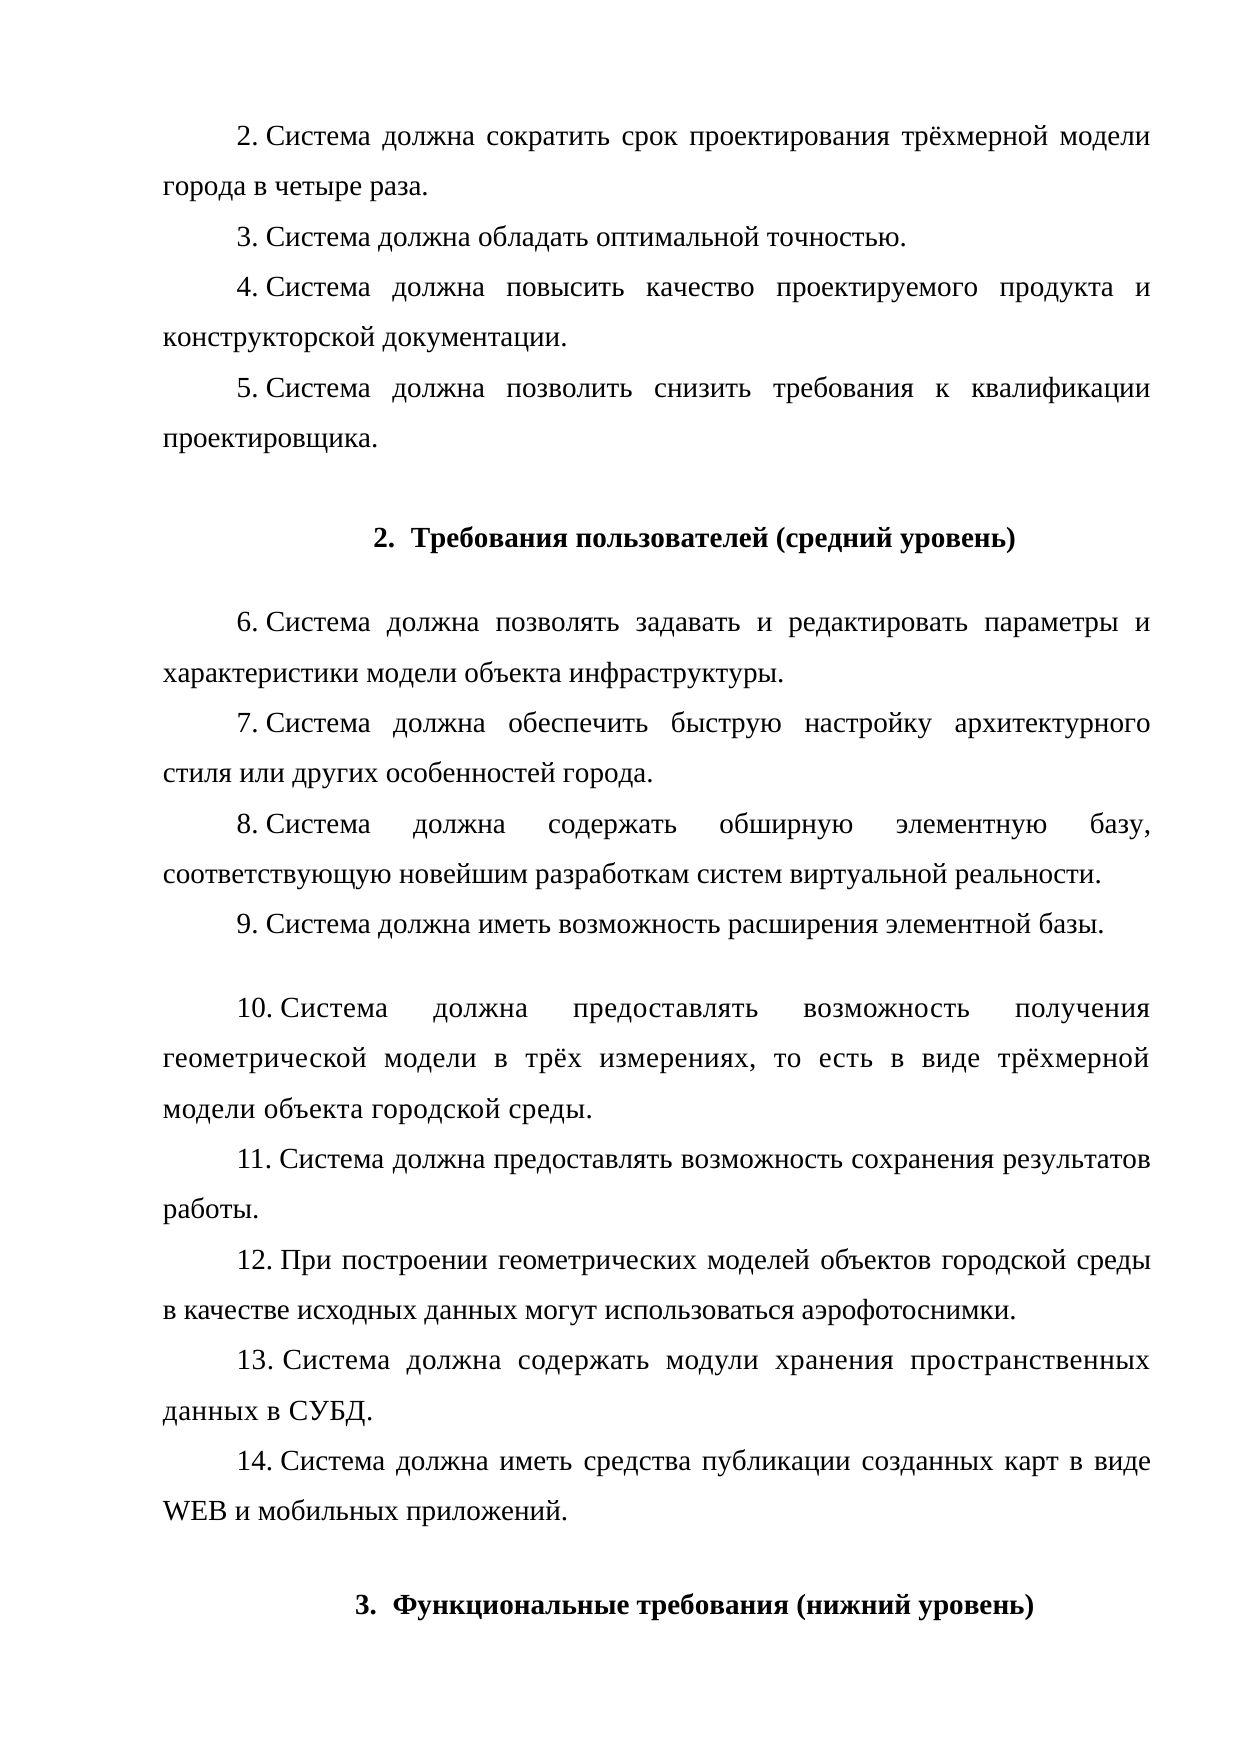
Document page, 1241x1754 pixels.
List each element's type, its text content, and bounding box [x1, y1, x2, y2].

list Система должна позволить снизить требования к квалификации проектировщика. [163, 370, 1152, 453]
list Система должна позволять задавать и редактировать параметры и характеристики модели объекта инфраструктуры. [163, 604, 1152, 688]
list Система должна сократить срок проектирования трёхмерной модели города в четыре раза. [163, 118, 1152, 202]
list Система должна содержать обширную элементную базу, соответствующую новейшим разработкам систем виртуальной реальности. [163, 806, 1152, 889]
list Система должна иметь средства публикации созданных карт в виде WEB и мобильных приложений. [163, 1443, 1152, 1527]
list Система должна предоставлять возможность сохранения результатов работы. [163, 1141, 1152, 1225]
list Система должна содержать модули хранения пространственных данных в СУБД. [163, 1342, 1152, 1426]
list Система должна обладать оптимальной точностью. [163, 219, 1152, 252]
list При построении геометрических моделей объектов городской среды в качестве исходных данных могут использоваться аэрофотоснимки. [163, 1242, 1152, 1326]
list Система должна иметь возможность расширения элементной базы. [163, 906, 1152, 940]
list Система должна предоставлять возможность получения геометрической модели в трёх измерениях, то есть в виде трёхмерной модели объекта городской среды. [163, 990, 1152, 1124]
list Система должна повысить качество проектируемого продукта и конструкторской документации. [163, 269, 1152, 353]
list Система должна обеспечить быструю настройку архитектурного стиля или других особенностей города. [163, 705, 1152, 789]
list Требования пользователей (средний уровень) [237, 521, 1152, 554]
list Функциональные требования (нижний уровень) [237, 1587, 1152, 1620]
